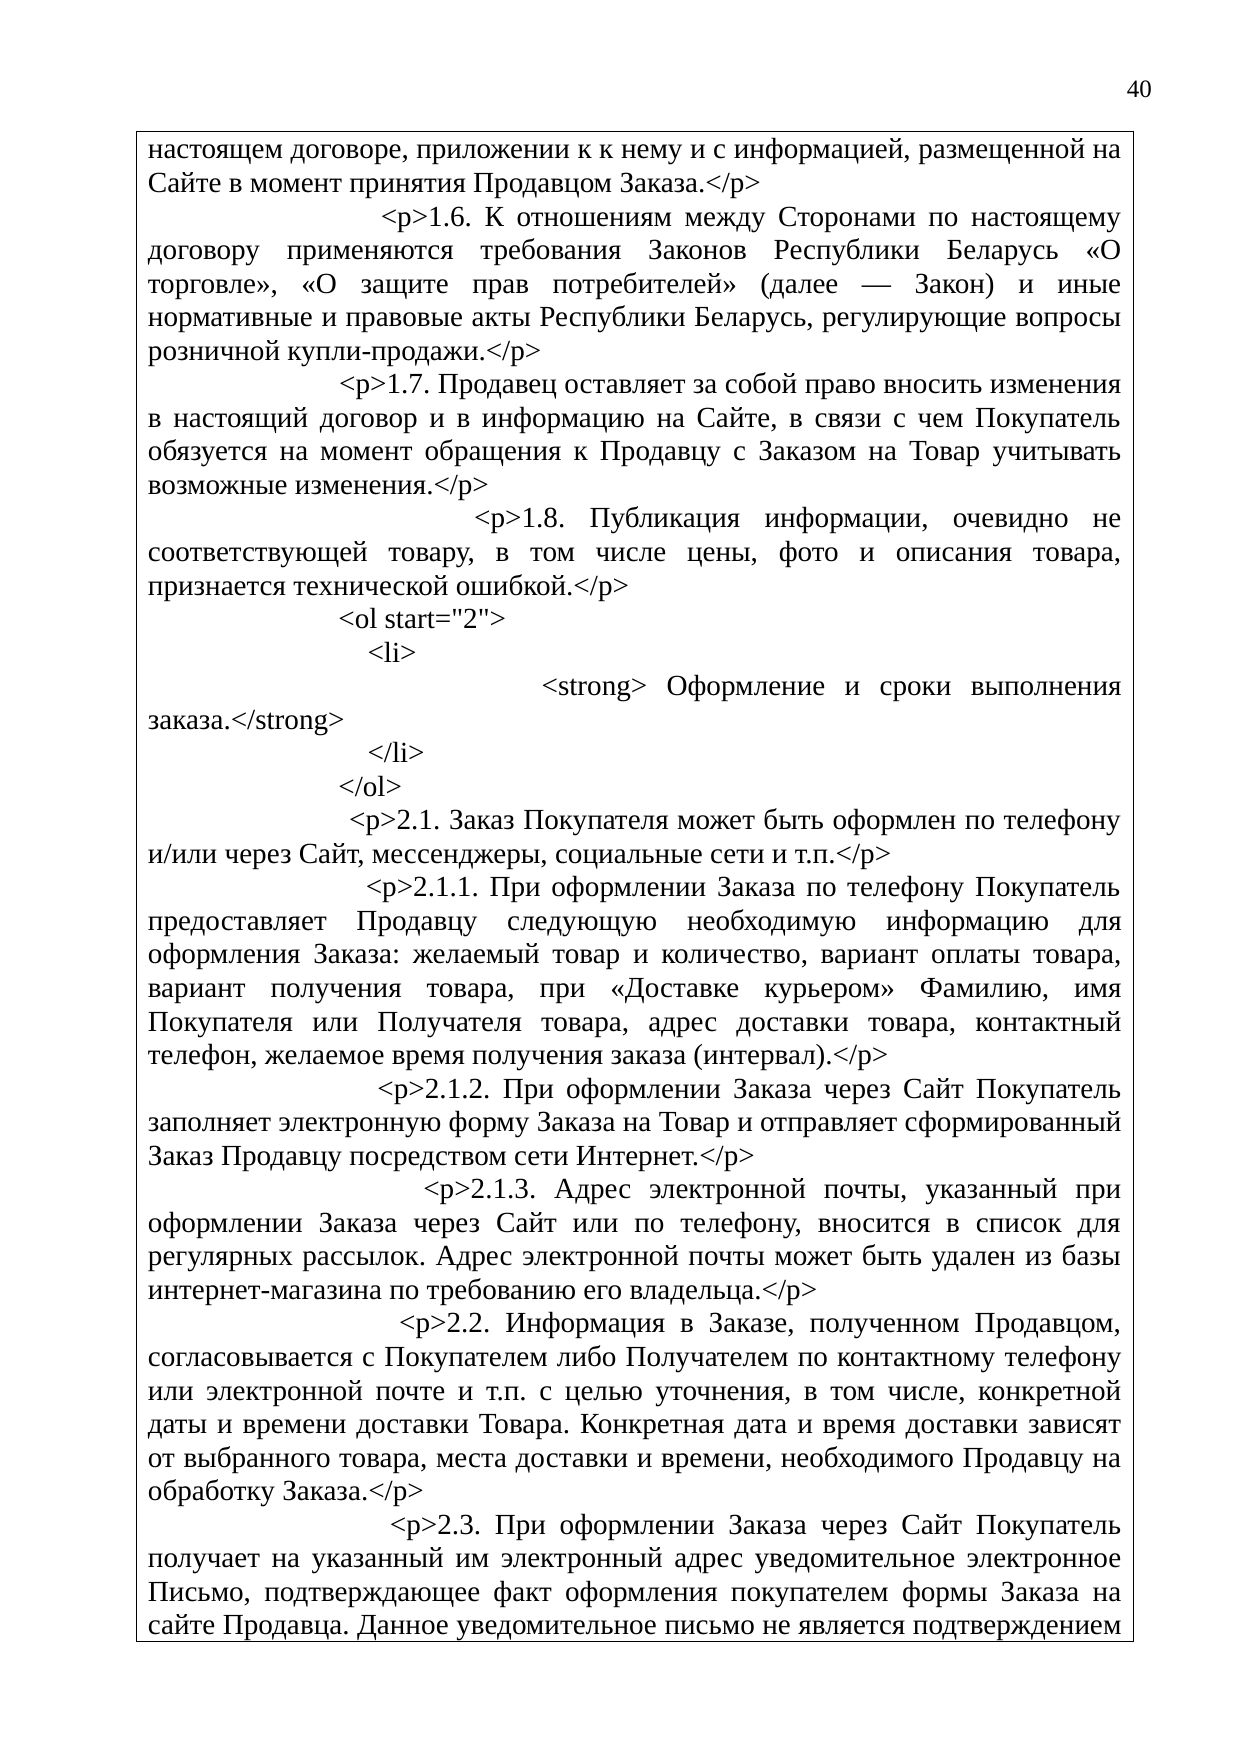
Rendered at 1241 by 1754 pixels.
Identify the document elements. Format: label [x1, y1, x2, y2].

table_header [137, 132, 1133, 1641]
